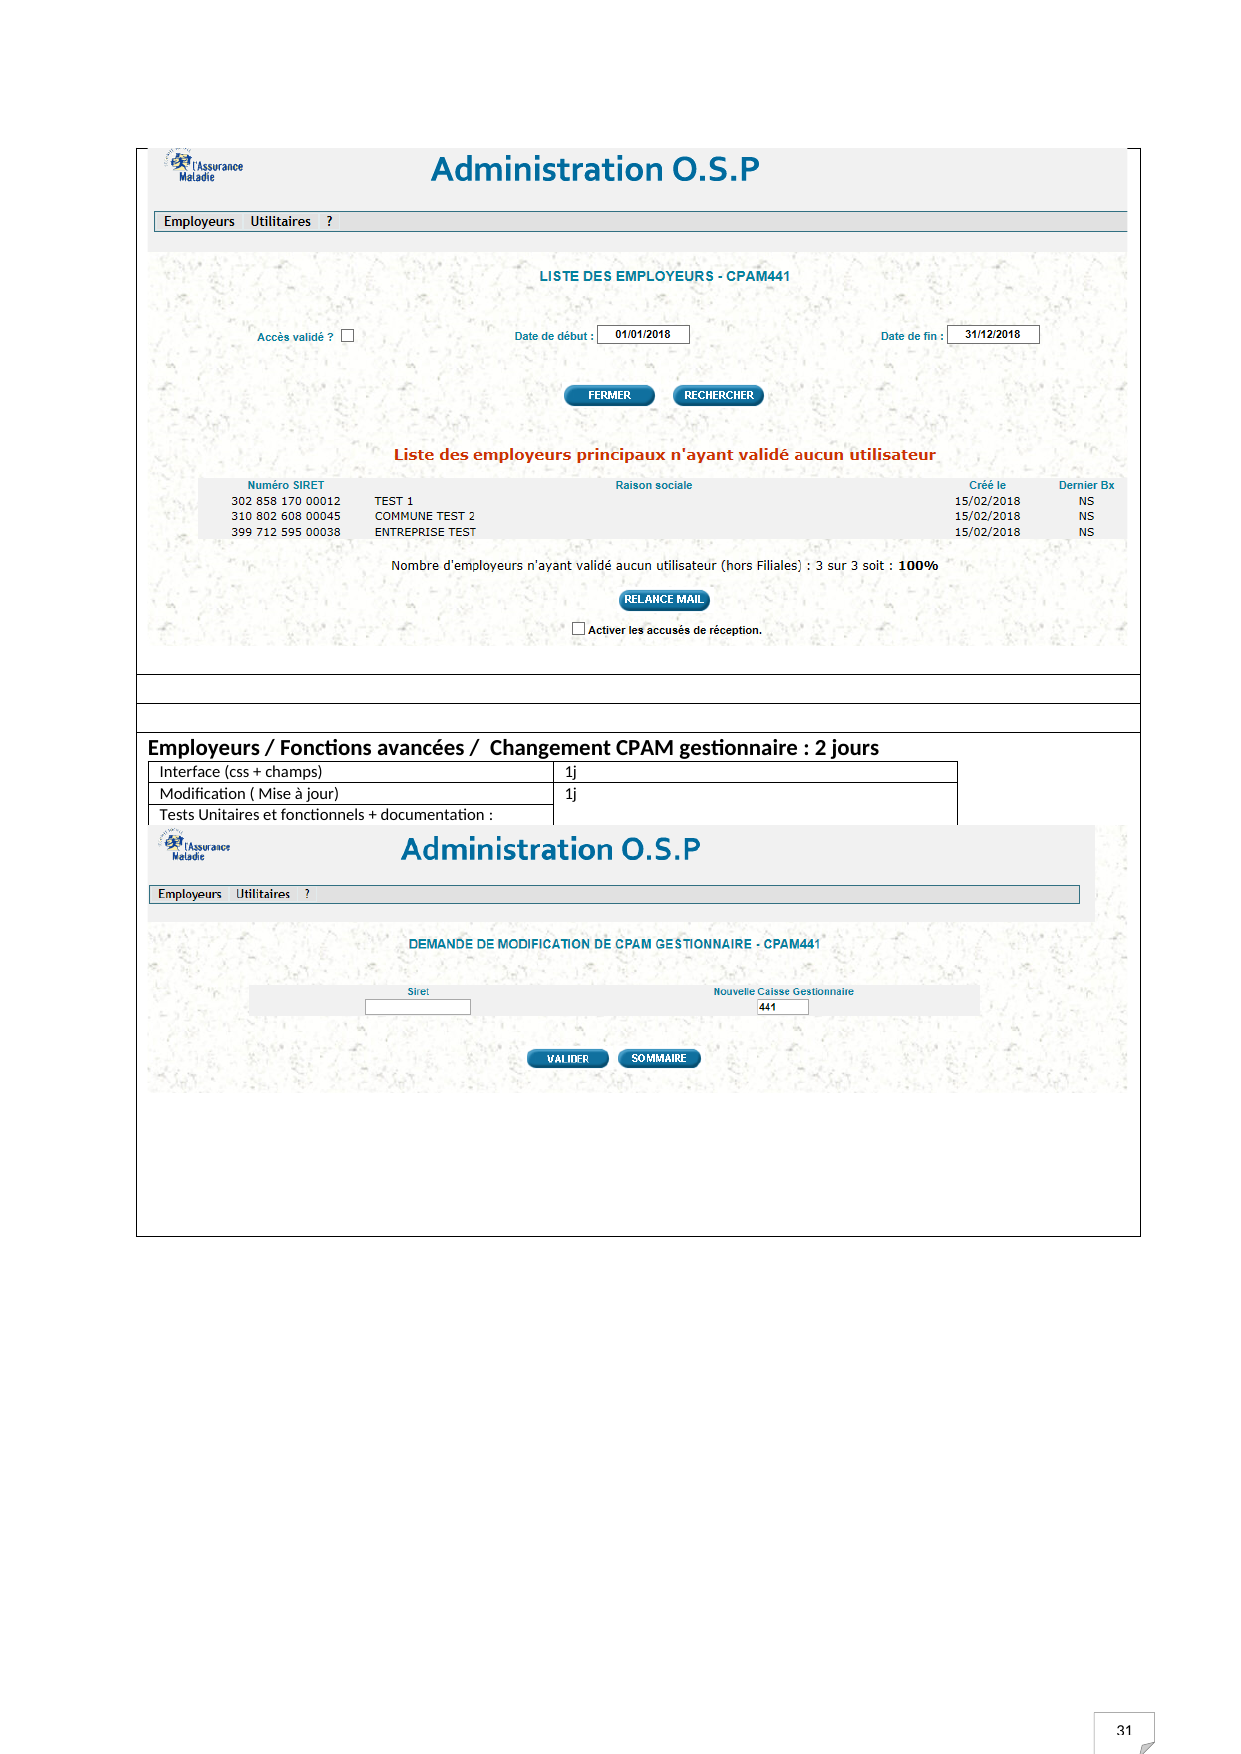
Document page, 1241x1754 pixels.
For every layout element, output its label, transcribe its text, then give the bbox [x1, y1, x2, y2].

table_cell [137, 675, 1140, 703]
table_cell [137, 704, 1140, 732]
picture [147, 825, 1128, 1093]
picture [147, 148, 1128, 646]
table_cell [137, 149, 1140, 673]
table_cell Employeurs / Fonctions avancées / Changement CPAM gestionnaire : 2 jours [137, 733, 1140, 1236]
